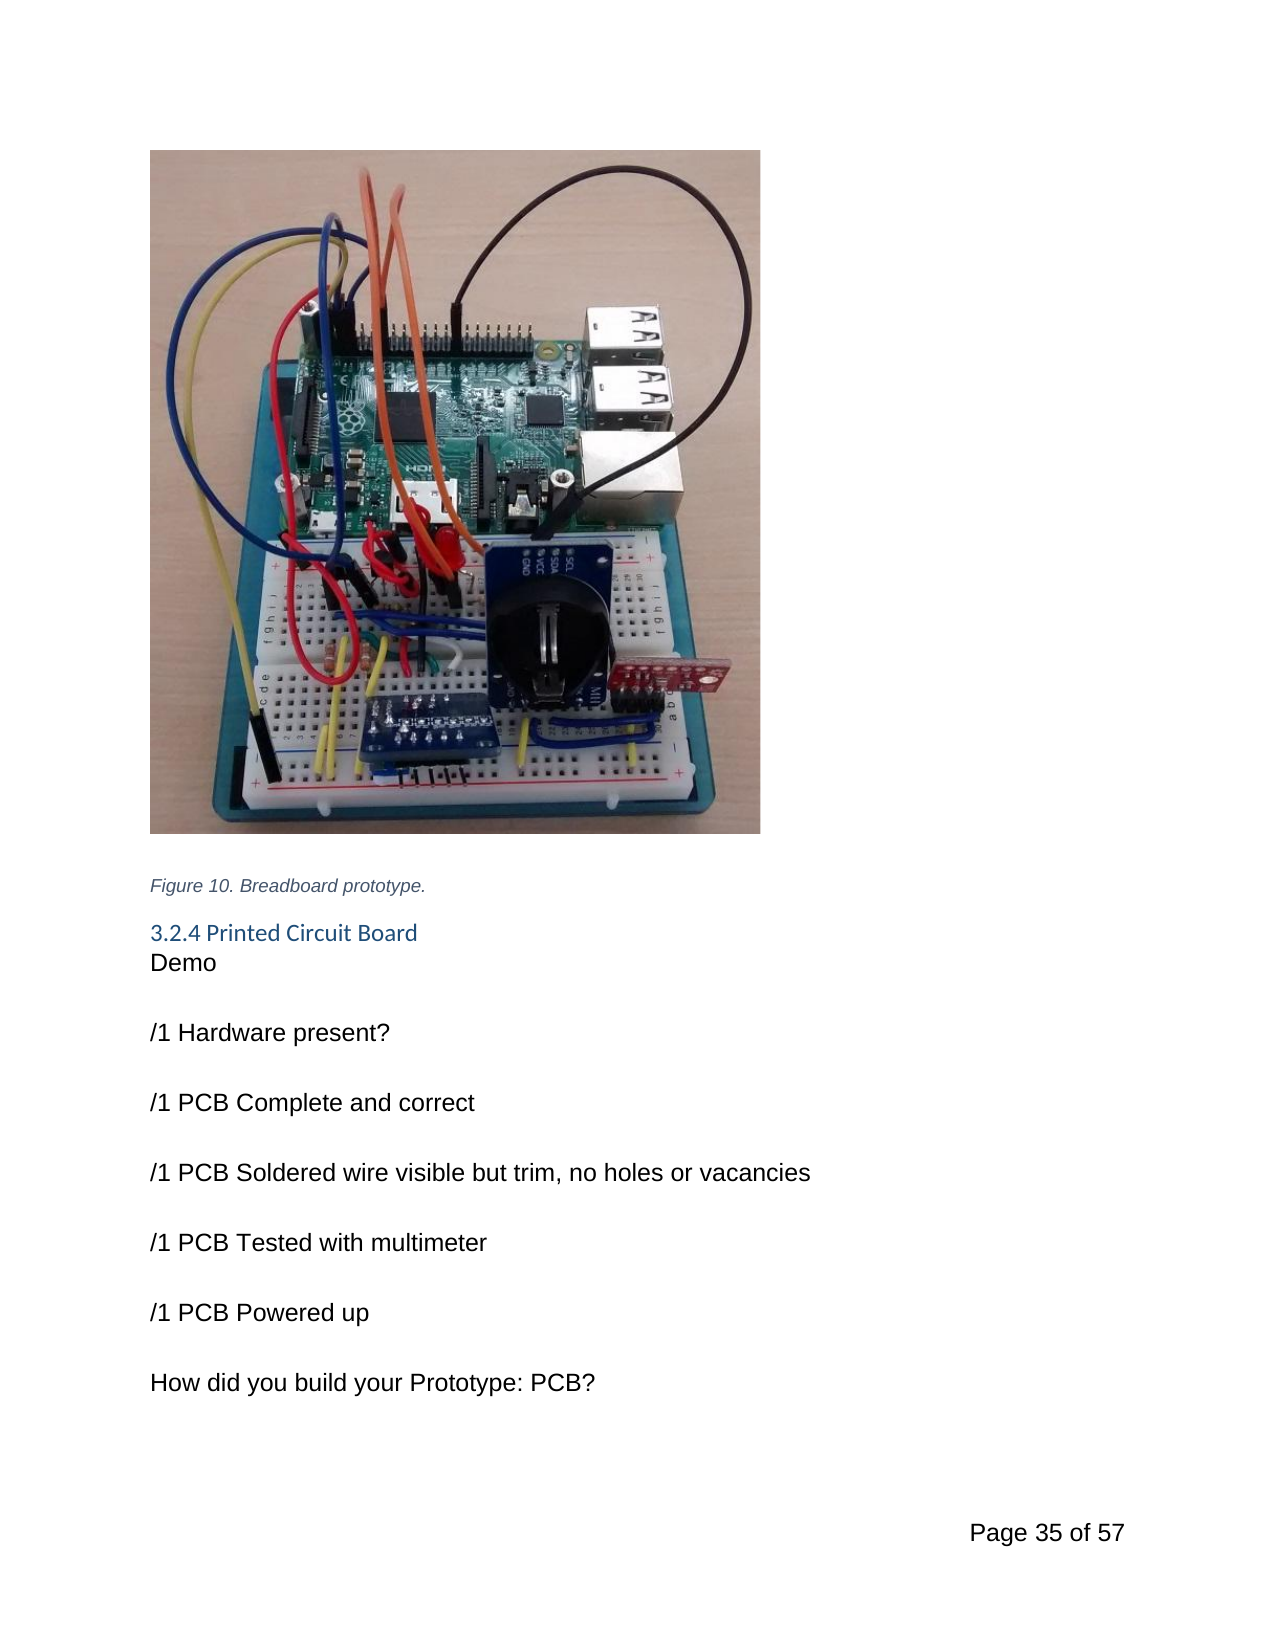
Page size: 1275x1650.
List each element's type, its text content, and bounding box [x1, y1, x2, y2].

picture [150, 150, 761, 834]
subtitle 3.2.4 Printed Circuit Board [150, 918, 1125, 948]
text /1 PCB Tested with multimeter [150, 1228, 1125, 1257]
text /1 PCB Powered up [150, 1298, 1125, 1327]
text /1 PCB Complete and correct [150, 1088, 1125, 1117]
text How did you build your Prototype: PCB? [150, 1368, 1125, 1397]
text /1 PCB Soldered wire visible but trim, no holes or vacancies [150, 1158, 1125, 1187]
text /1 Hardware present? [150, 1018, 1125, 1047]
text Figure 10. Breadboard prototype. [150, 875, 1125, 897]
text Demo [150, 948, 1125, 977]
